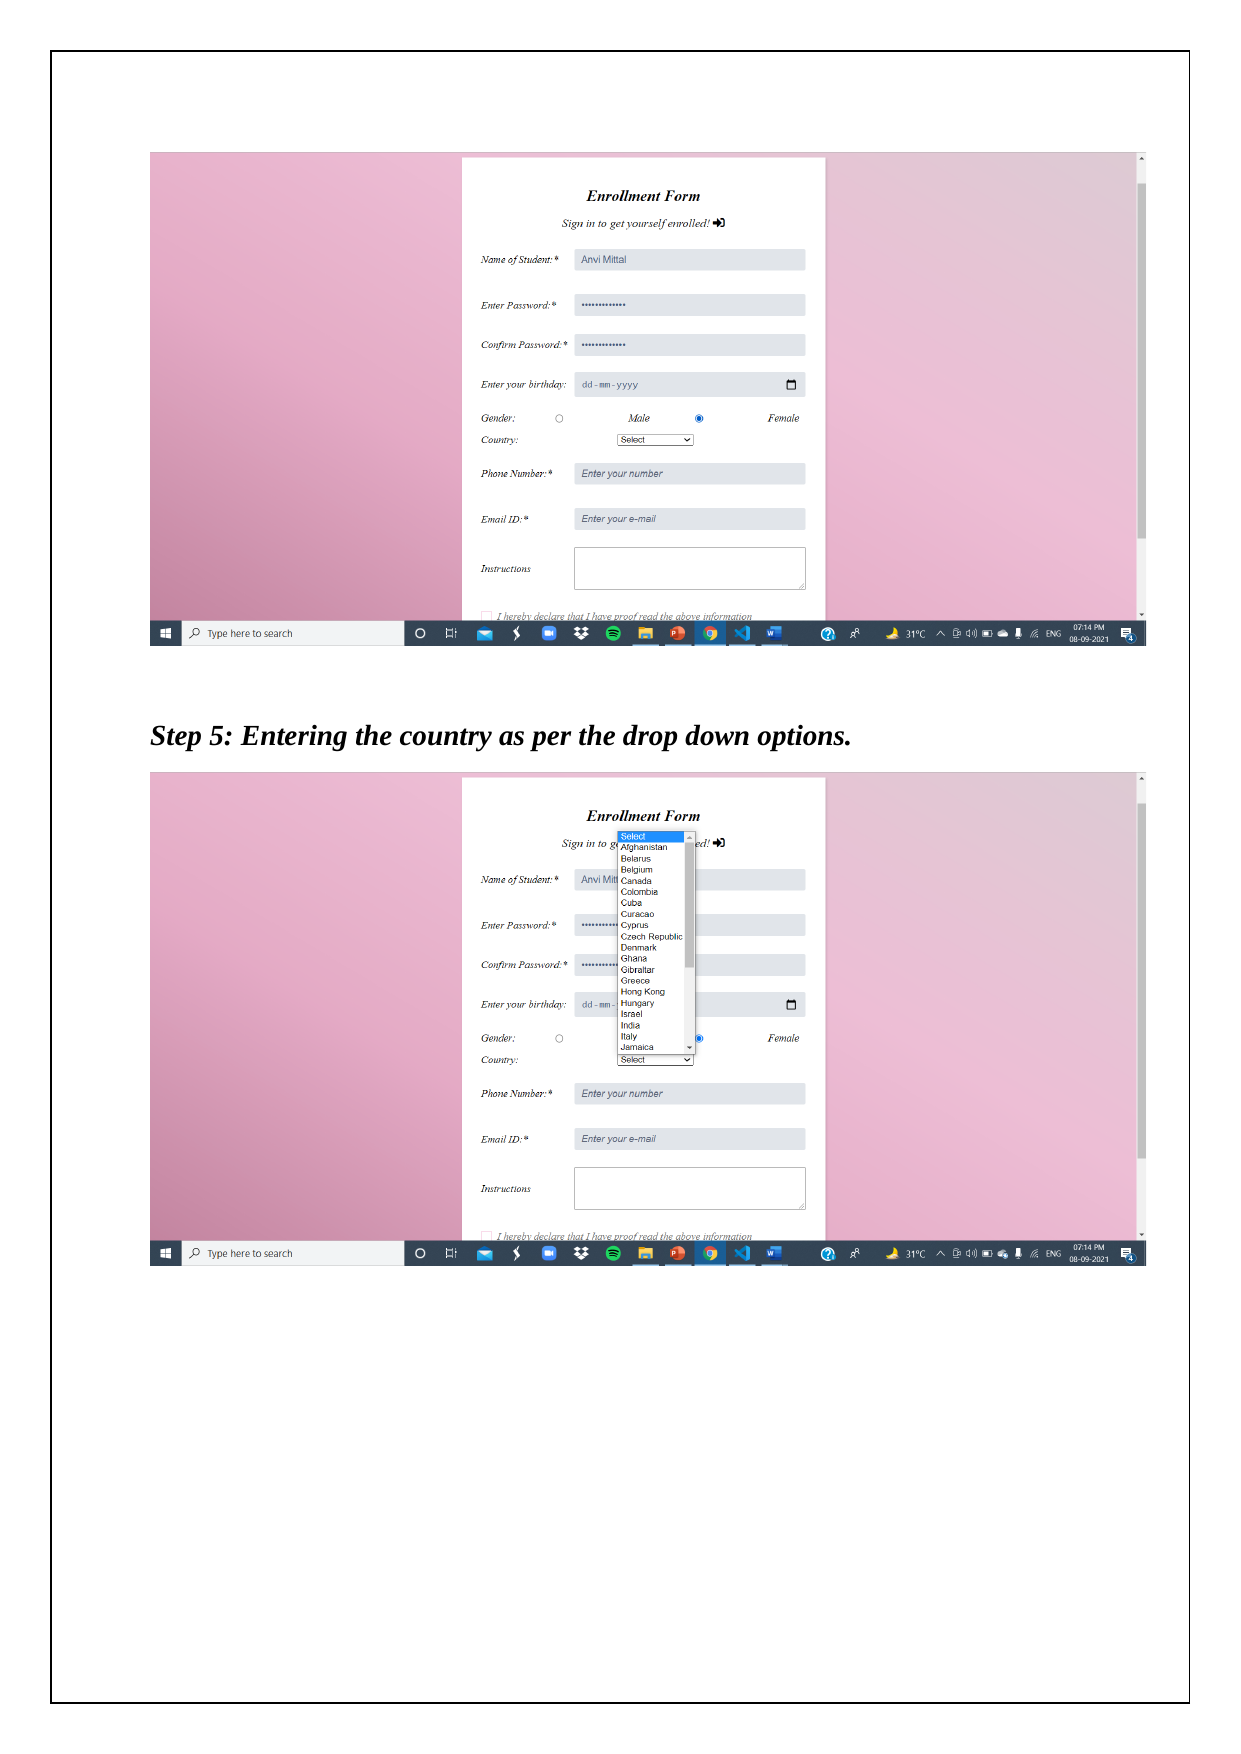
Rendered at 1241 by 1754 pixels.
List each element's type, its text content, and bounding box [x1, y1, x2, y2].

picture [150, 770, 1147, 1266]
text Step 5: Entering the country as per the drop down options. [150, 718, 1090, 751]
picture [150, 150, 1147, 646]
